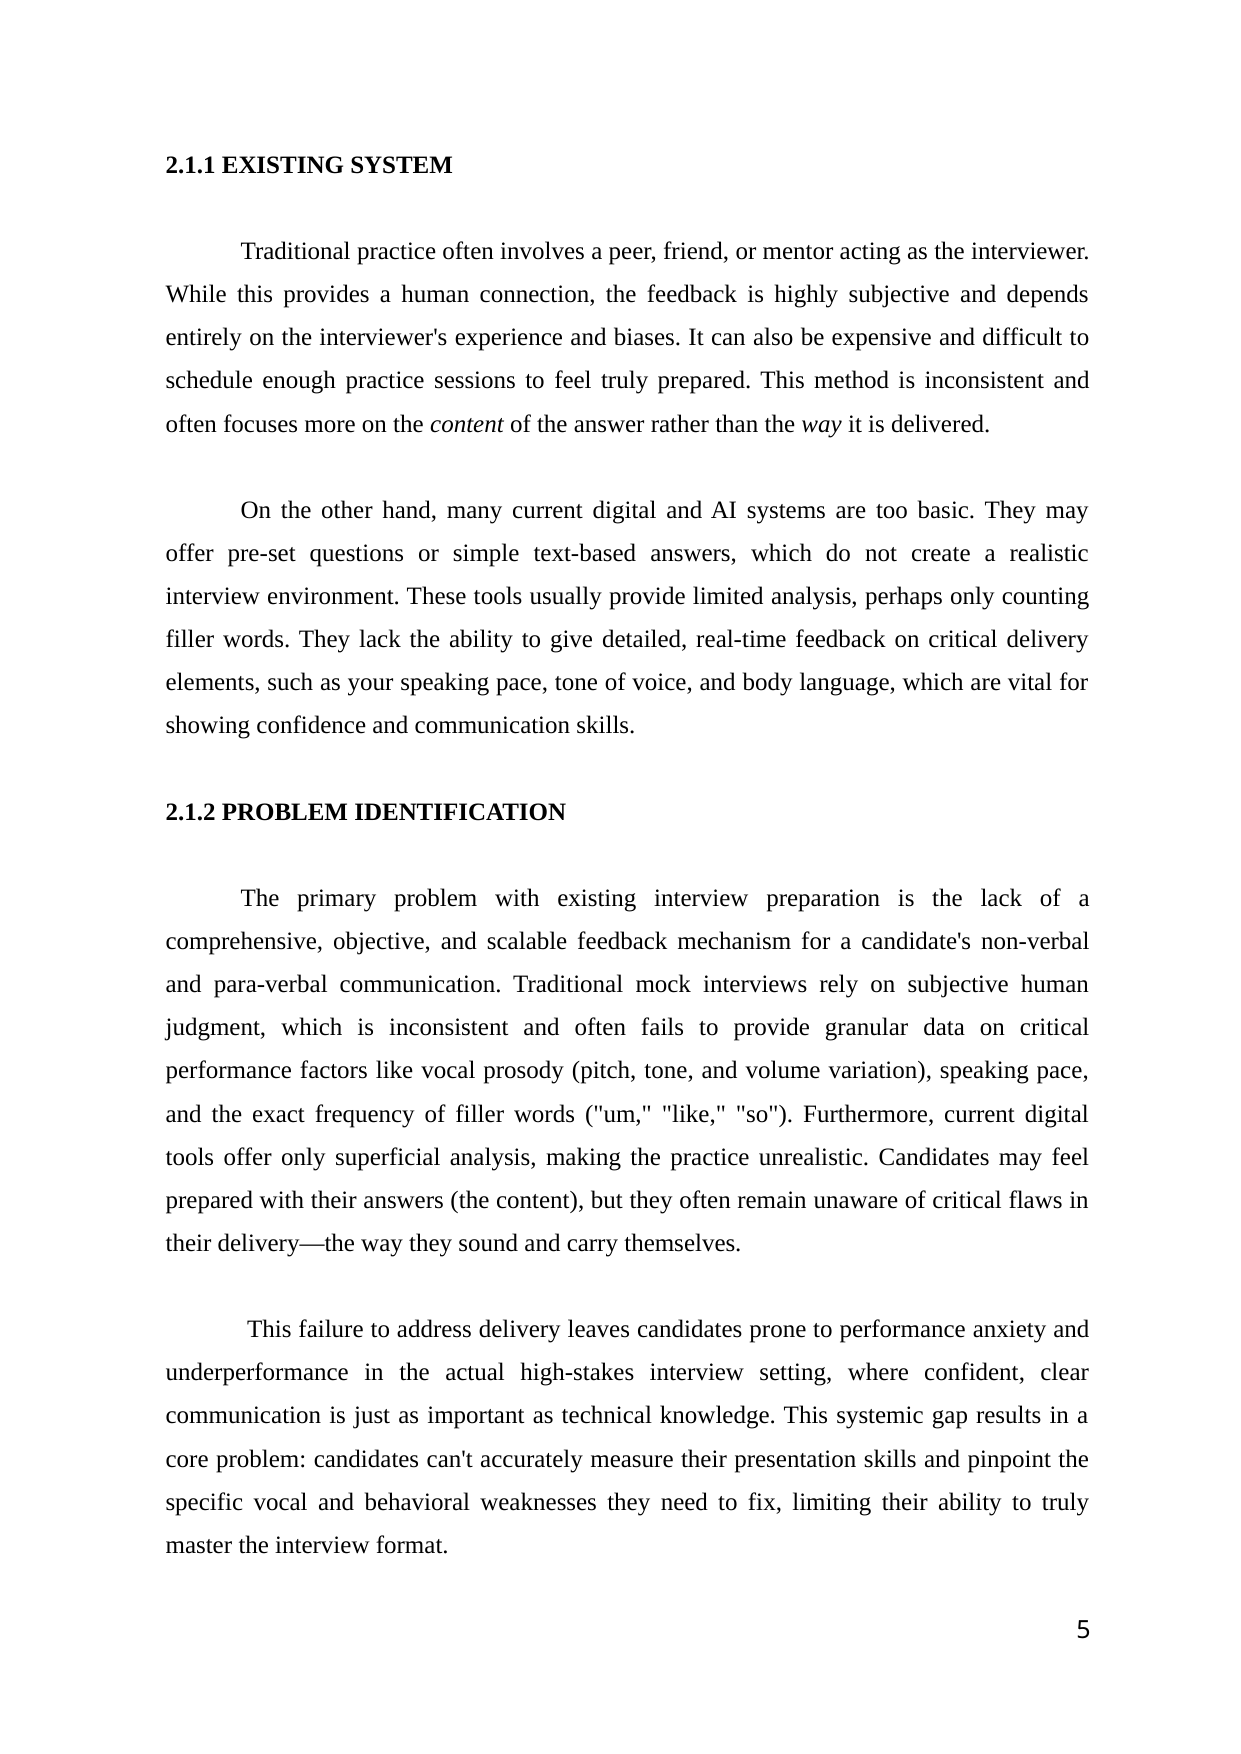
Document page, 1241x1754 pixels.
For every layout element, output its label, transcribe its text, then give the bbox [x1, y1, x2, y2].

text This failure to address delivery leaves candidates prone to performance anxiety and underperformance in the actual high-stakes interview setting, where confident, clear communication is just as important as technical knowledge. This systemic gap results in a core problem: candidates can't accurately measure their presentation skills and pinpoint the specific vocal and behavioral weaknesses they need to fix, limiting their ability to truly master the interview format. [165, 1314, 1090, 1559]
text The primary problem with existing interview preparation is the lack of a comprehensive, objective, and scalable feedback mechanism for a candidate's non-verbal and para-verbal communication. Traditional mock interviews rely on subjective human judgment, which is inconsistent and often fails to provide granular data on critical performance factors like vocal prosody (pitch, tone, and volume variation), speaking pace, and the exact frequency of filler words ("um," "like," "so"). Furthermore, current digital tools offer only superficial analysis, making the practice unrealistic. Candidates may feel prepared with their answers (the content), but they often remain unaware of critical flaws in their delivery—the way they sound and carry themselves. [165, 883, 1090, 1257]
text 2.1.1 EXISTING SYSTEM [165, 150, 1090, 179]
text On the other hand, many current digital and AI systems are too basic. They may offer pre-set questions or simple text-based answers, which do not create a realistic interview environment. These tools usually provide limited analysis, perhaps only counting filler words. They lack the ability to give detailed, real-time feedback on critical delivery elements, such as your speaking pace, tone of voice, and body language, which are vital for showing confidence and communication skills. [165, 495, 1090, 739]
text 2.1.2 PROBLEM IDENTIFICATION [165, 797, 1090, 826]
text Traditional practice often involves a peer, friend, or mentor acting as the interviewer. While this provides a human connection, the feedback is highly subjective and depends entirely on the interviewer's experience and biases. It can also be expensive and difficult to schedule enough practice sessions to feel truly prepared. This method is inconsistent and often focuses more on the content of the answer rather than the way it is delivered. [165, 236, 1090, 437]
